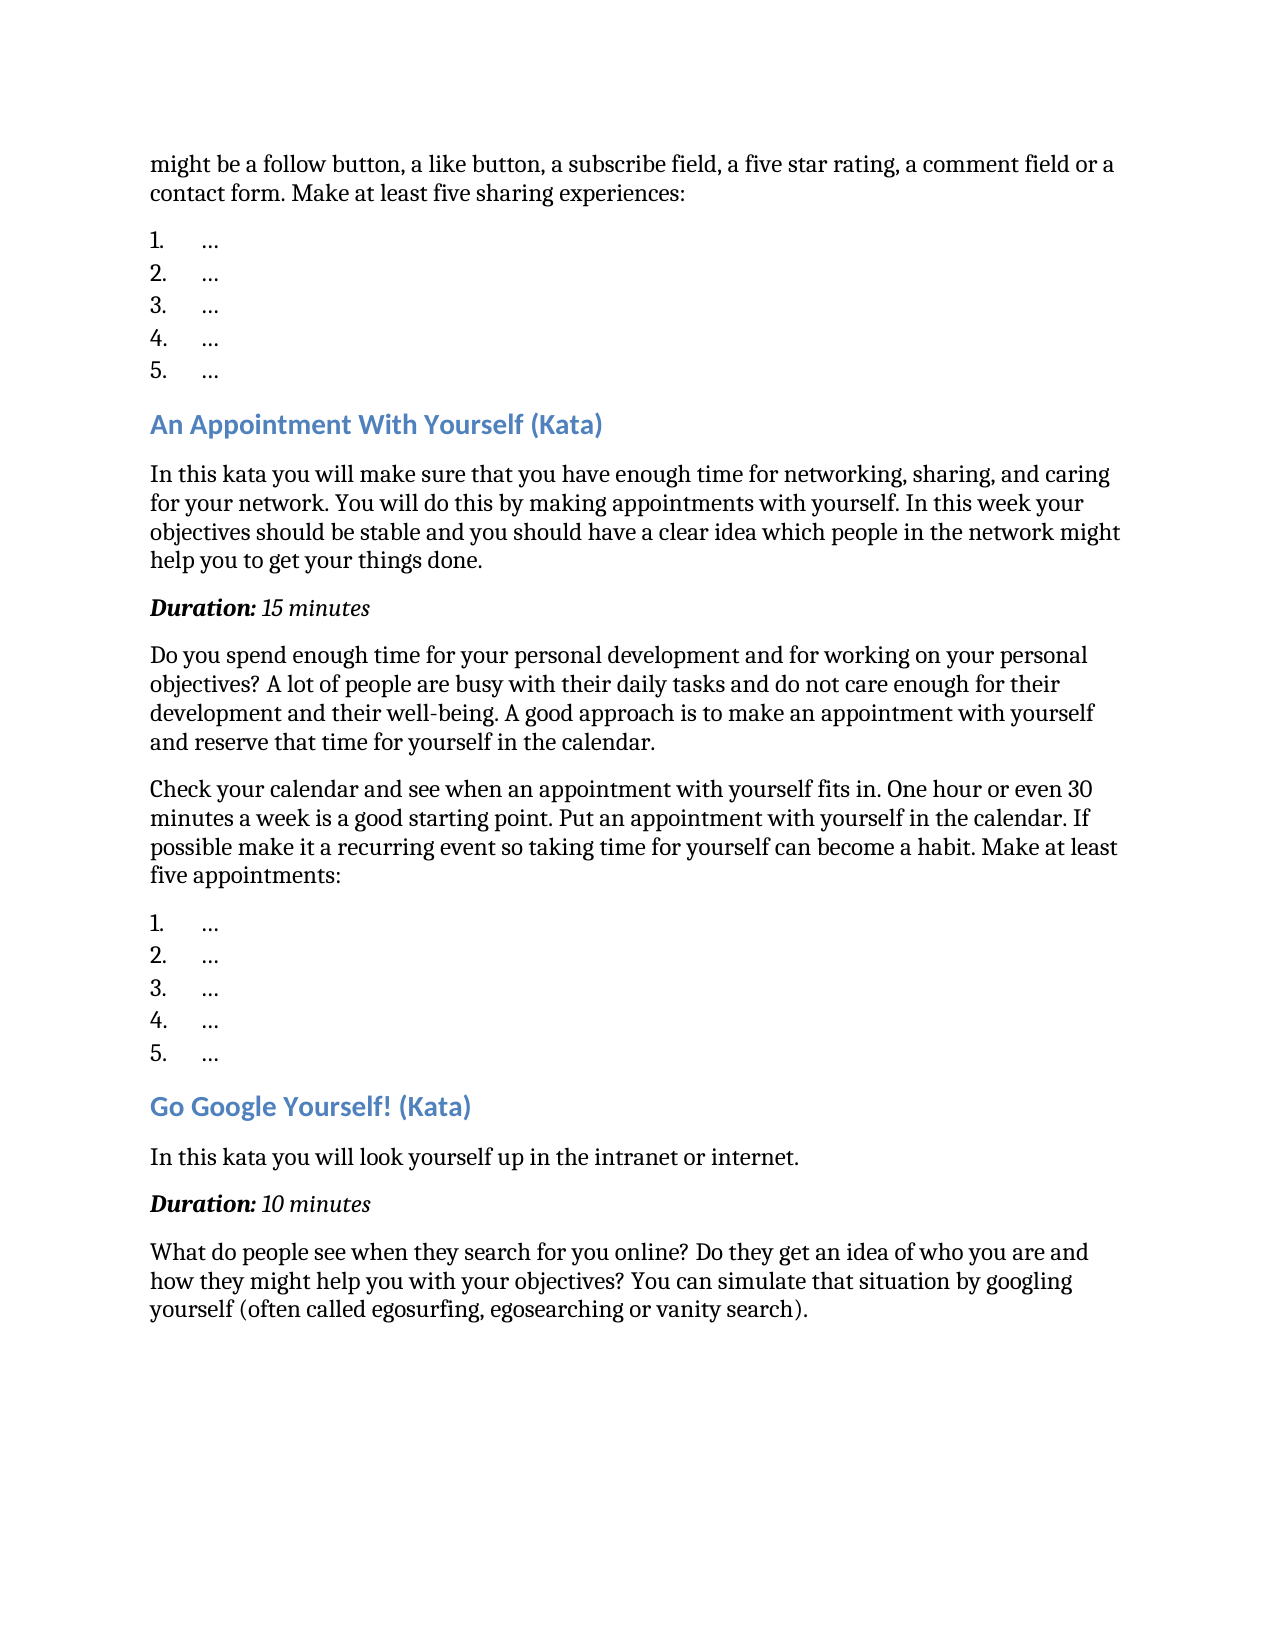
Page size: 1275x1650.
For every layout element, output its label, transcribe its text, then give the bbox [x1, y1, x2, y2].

list … [150, 941, 1125, 970]
list … [150, 259, 1125, 287]
list … [150, 291, 1125, 320]
text What do people see when they search for you online? Do they get an idea of who you are and how they might help you with your objectives? You can simulate that situation by googling yourself (often called egosurfing, egosearching or vanity search). [150, 1238, 1125, 1324]
text Do you spend enough time for your personal development and for working on your personal objectives? A lot of people are busy with their daily tasks and do not care enough for their development and their well-being. A good approach is to make an appointment with yourself and reserve that time for yourself in the calendar. [150, 641, 1125, 756]
text In this kata you will look yourself up in the intranet or internet. [150, 1143, 1125, 1172]
subtitle An Appointment With Yourself (Kata) [150, 406, 1125, 441]
text Check your calendar and see when an appointment with yourself fits in. One hour or even 30 minutes a week is a good starting point. Put an appointment with yourself in the calendar. If possible make it a recurring event so taking time for yourself can become a habit. Make at least five appointments: [150, 775, 1125, 890]
list … [150, 974, 1125, 1003]
list … [150, 324, 1125, 352]
list … [150, 356, 1125, 385]
list … [150, 909, 1125, 938]
list … [150, 226, 1125, 255]
subtitle Go Google Yourself! (Kata) [150, 1088, 1125, 1124]
list … [150, 1006, 1125, 1035]
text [150, 150, 1125, 207]
text In this kata you will make sure that you have enough time for networking, sharing, and caring for your network. You will do this by making appointments with yourself. In this week your objectives should be stable and you should have a clear idea which people in the network might help you to get your things done. [150, 460, 1125, 575]
text Duration: 10 minutes [150, 1190, 1125, 1219]
text Duration: 15 minutes [150, 594, 1125, 623]
list … [150, 1039, 1125, 1068]
